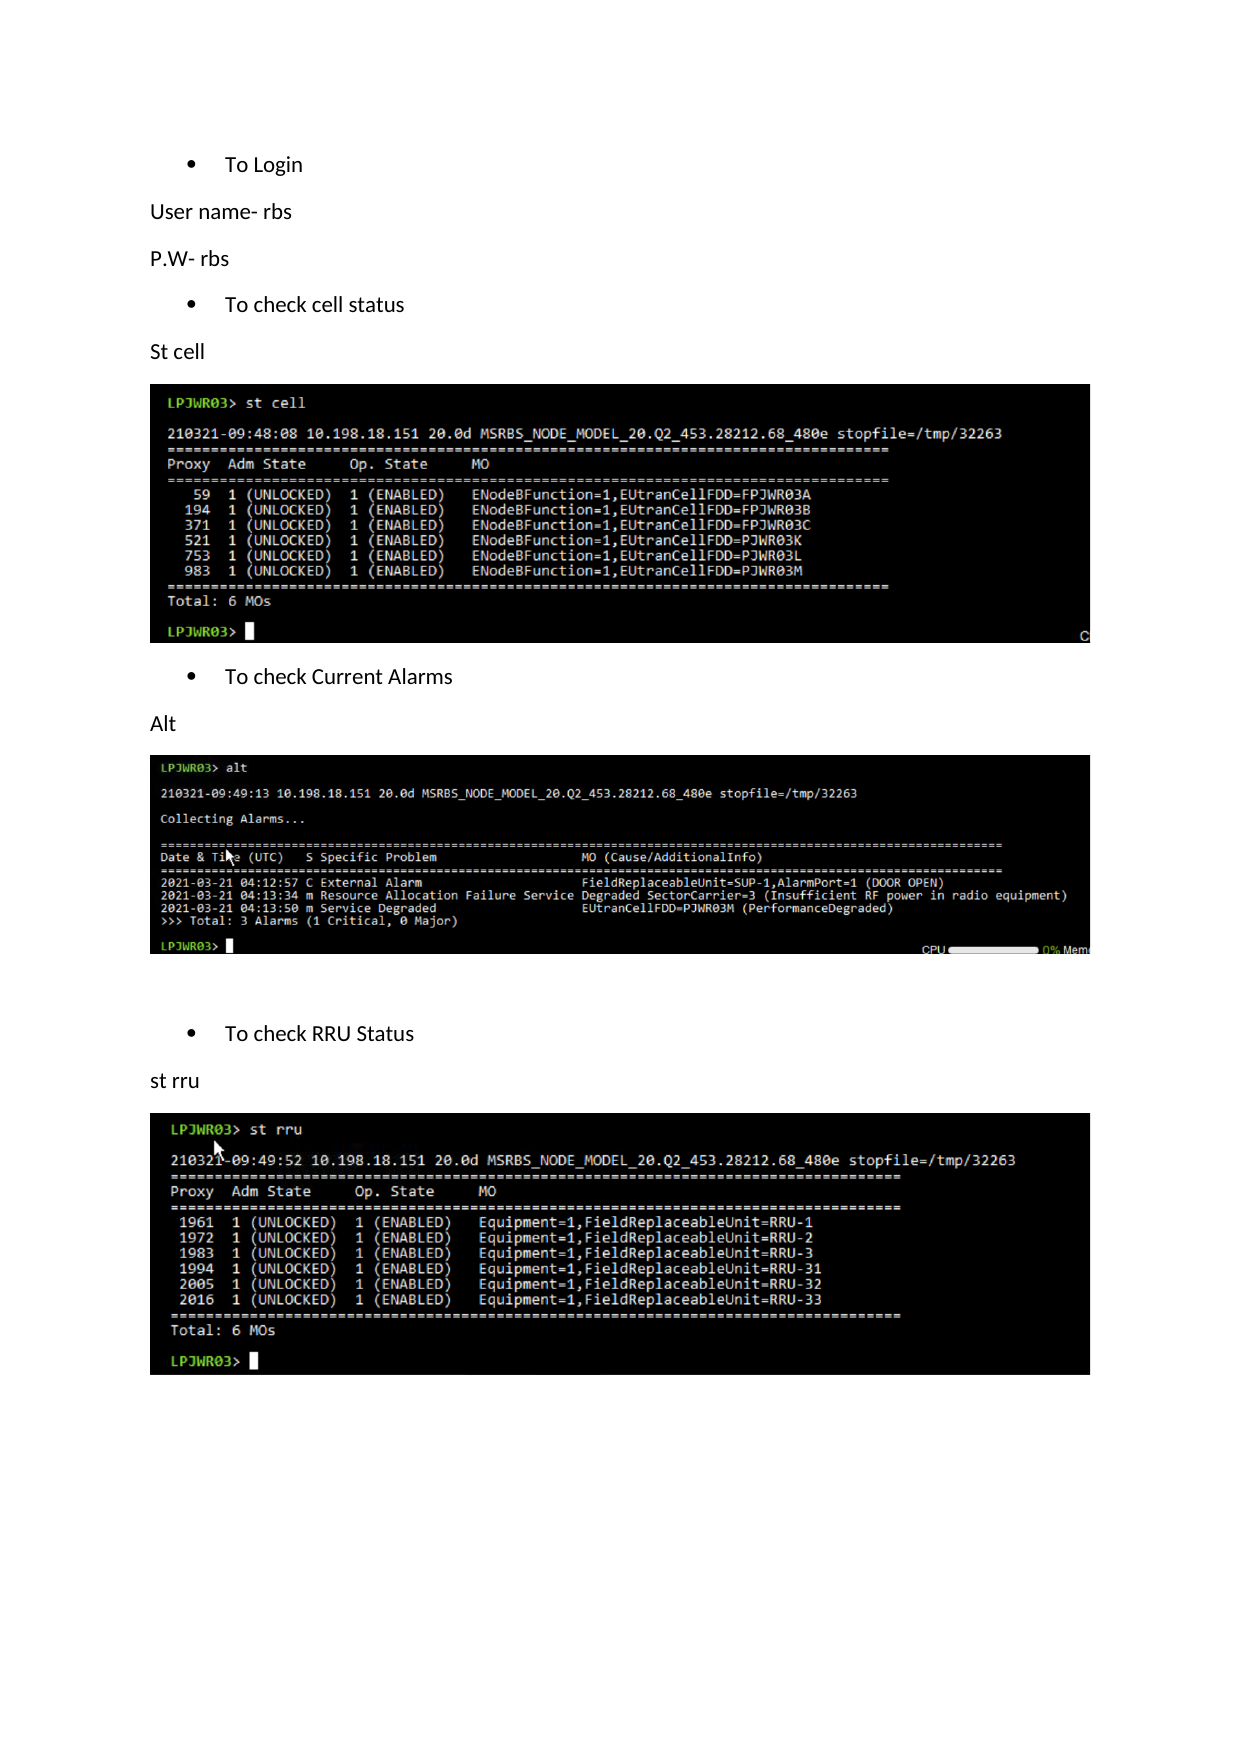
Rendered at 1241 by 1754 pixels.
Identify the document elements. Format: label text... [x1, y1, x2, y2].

list To check cell status [187, 291, 1090, 319]
list To check RRU Status [187, 1019, 1090, 1047]
text Alt [150, 709, 1090, 737]
text st rru [150, 1066, 1090, 1094]
picture [150, 755, 1091, 954]
picture [150, 1113, 1091, 1375]
picture [150, 384, 1091, 643]
list To check Current Alarms [187, 662, 1090, 690]
text St cell [150, 337, 1090, 366]
list To Login [187, 150, 1090, 178]
text P.W- rbs [150, 244, 1090, 272]
text User name- rbs [150, 197, 1090, 225]
